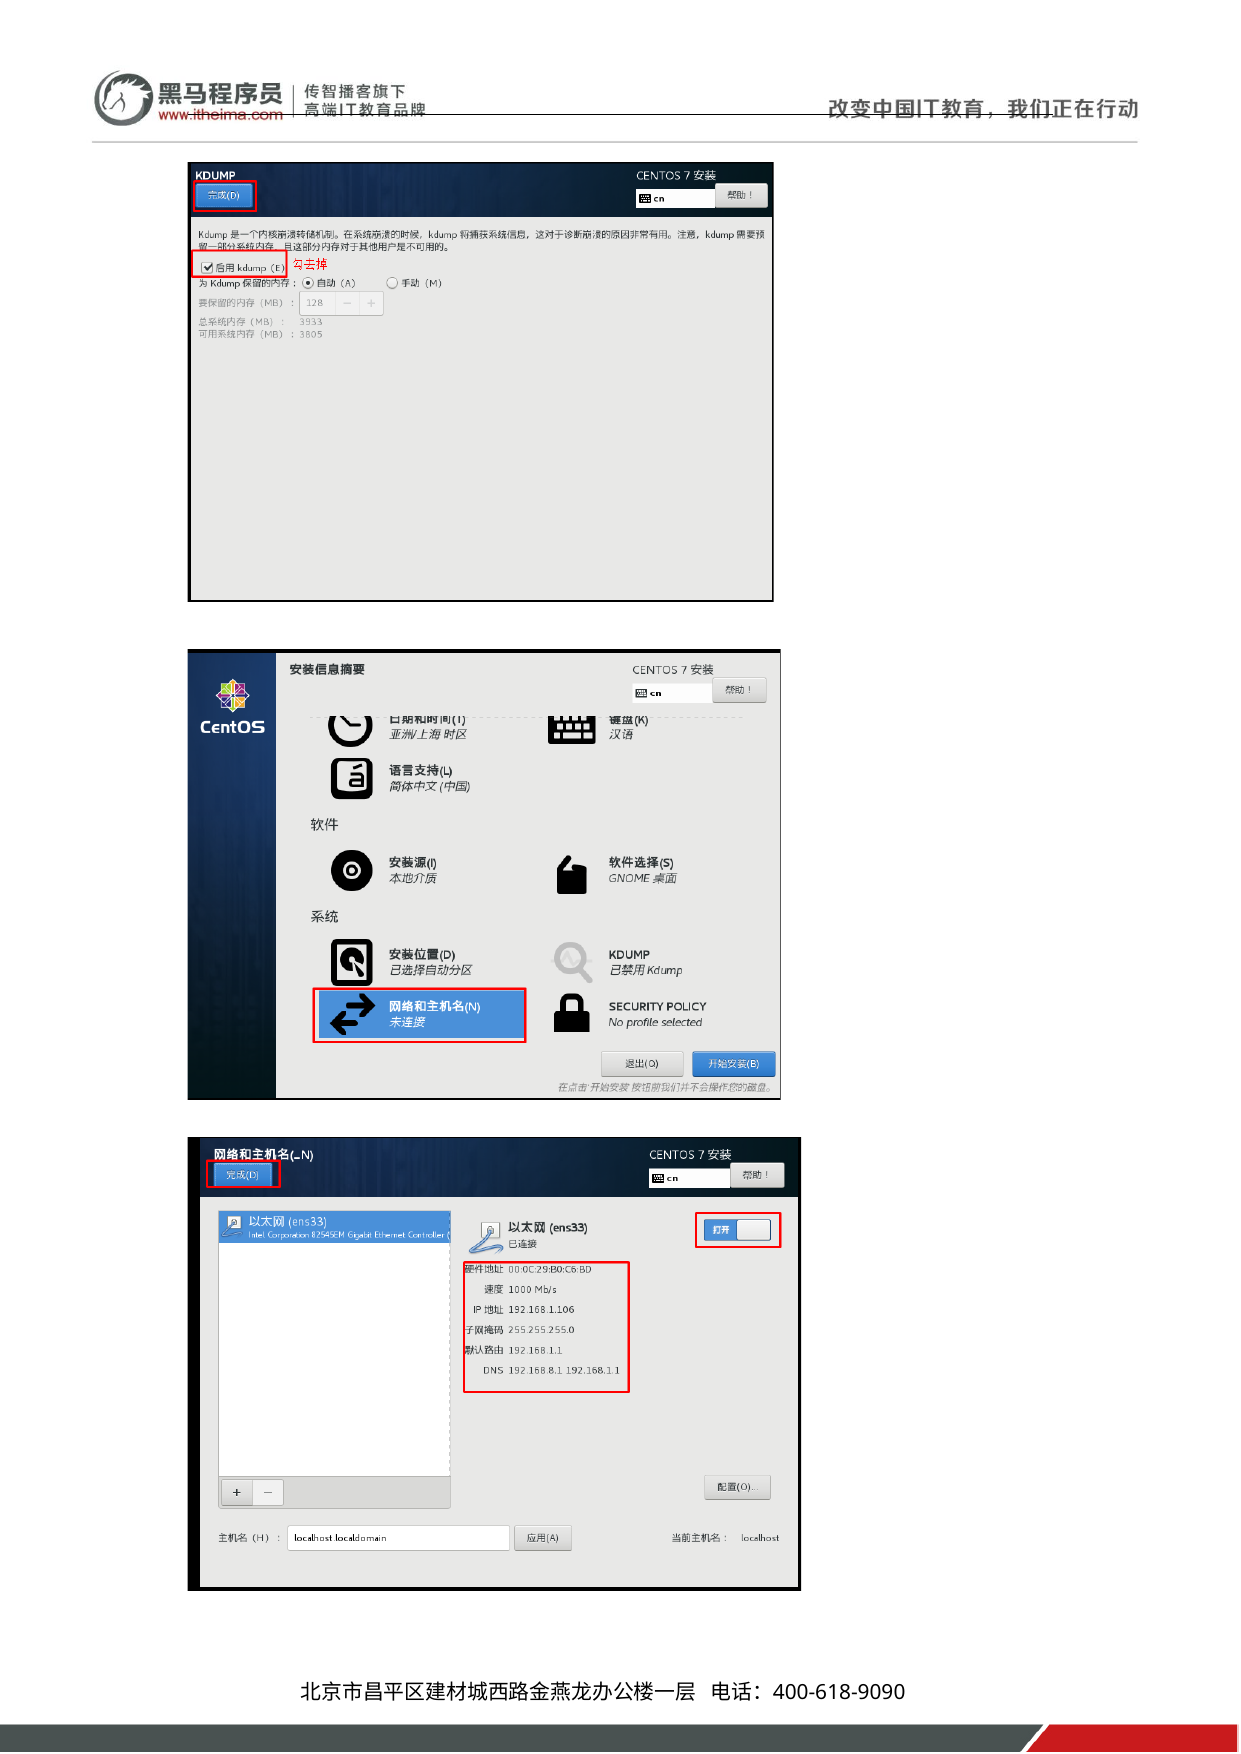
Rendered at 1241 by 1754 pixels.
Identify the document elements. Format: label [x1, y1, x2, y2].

picture [0, 1671, 1239, 1752]
picture [187, 162, 774, 602]
picture [187, 649, 781, 1100]
picture [187, 1137, 802, 1591]
picture [0, 0, 1241, 150]
